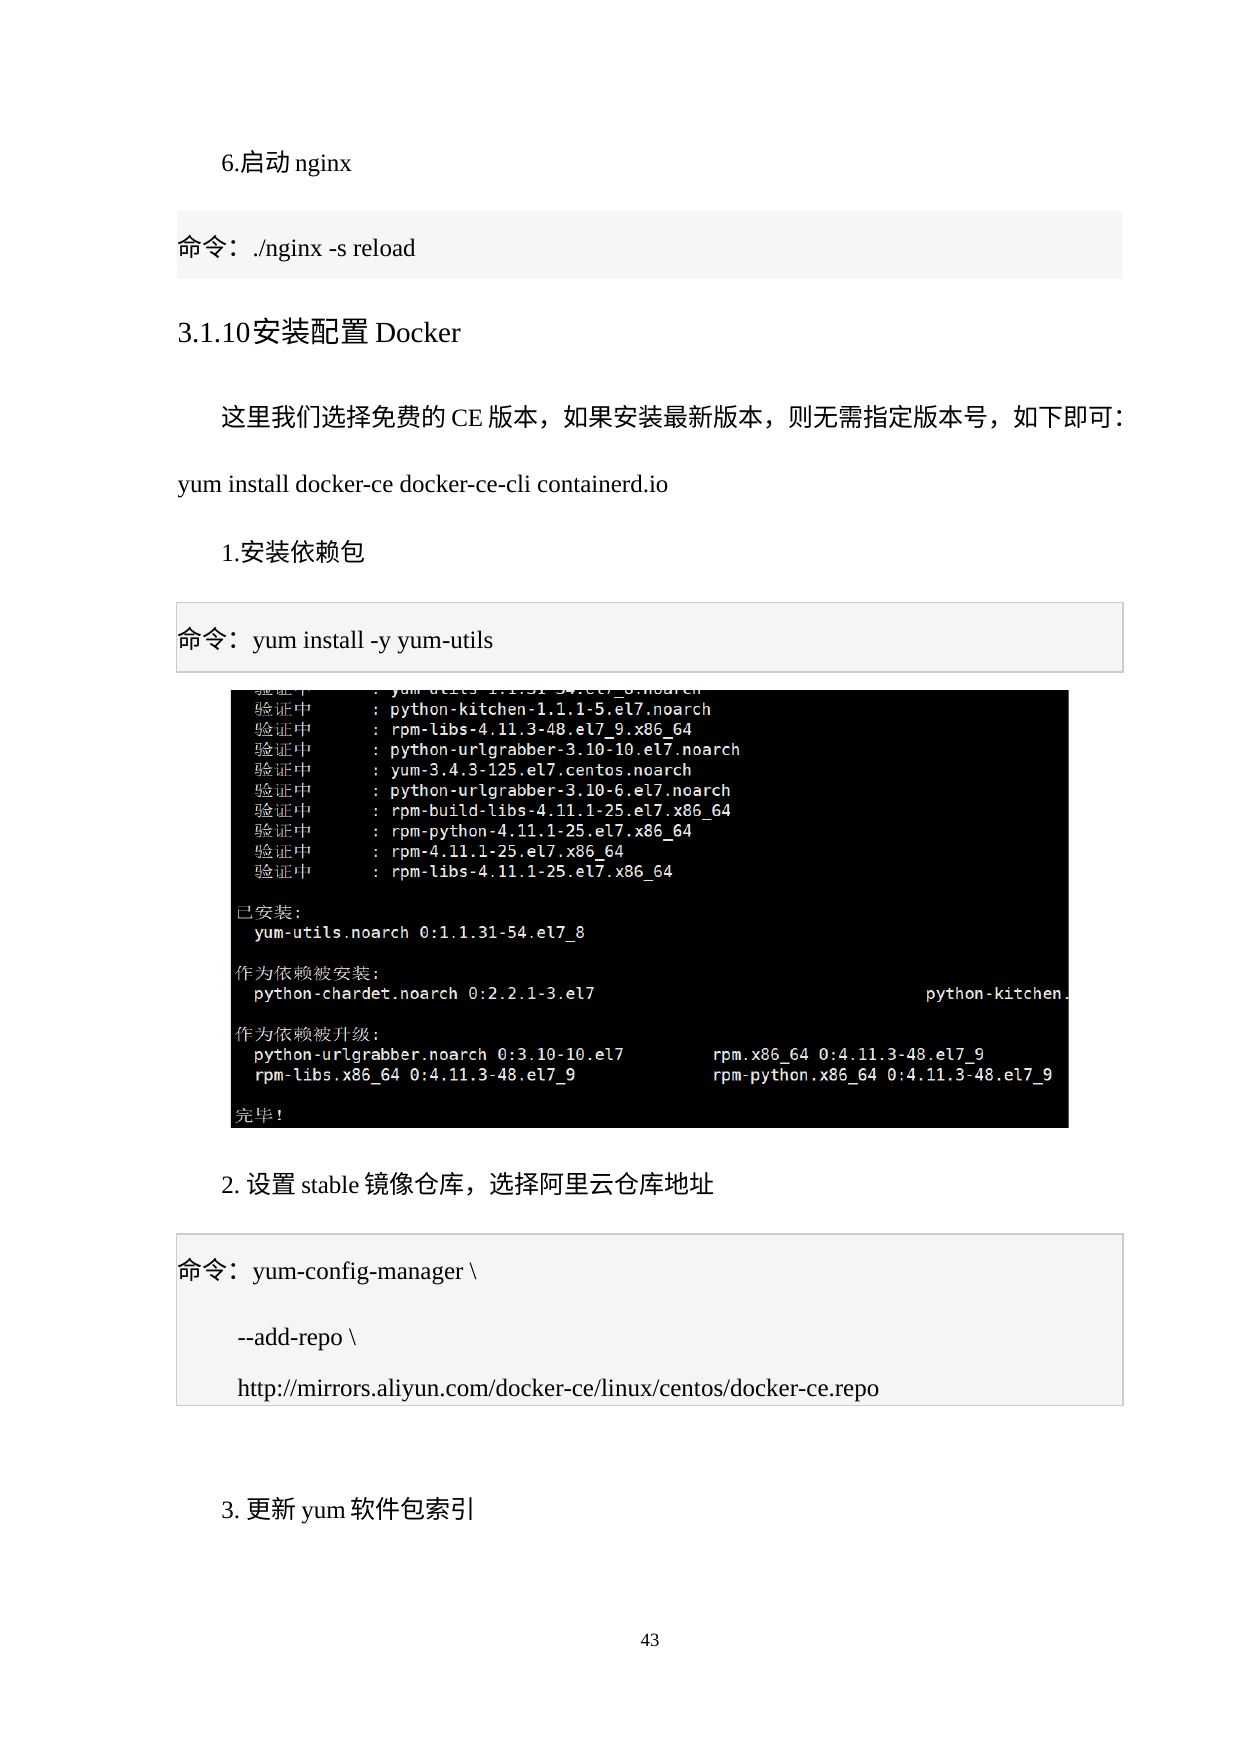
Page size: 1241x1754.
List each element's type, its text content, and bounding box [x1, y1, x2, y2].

text 命令：yum install -y yum-utils [177, 603, 1122, 671]
text --add-repo \ [177, 1318, 1122, 1354]
text 这里我们选择免费的CE版本，如果安装最新版本，则无需指定版本号，如下即可： [177, 381, 1122, 449]
text 1.安装依赖包 [177, 517, 1122, 585]
text 3. 更新yum软件包索引 [177, 1474, 1122, 1542]
text 6.启动nginx [177, 126, 1122, 194]
picture [230, 690, 1069, 1128]
text yum install docker-ce docker-ce-cli containerd.io [177, 466, 1122, 500]
text 命令：./nginx -s reload [177, 211, 1122, 279]
text http://mirrors.aliyun.com/docker-ce/linux/centos/docker-ce.repo [177, 1369, 1122, 1405]
text 命令：yum-config-manager \ [177, 1235, 1122, 1303]
subtitle 安装配置Docker [177, 296, 1122, 364]
text 2. 设置stable镜像仓库，选择阿里云仓库地址 [177, 1148, 1122, 1216]
